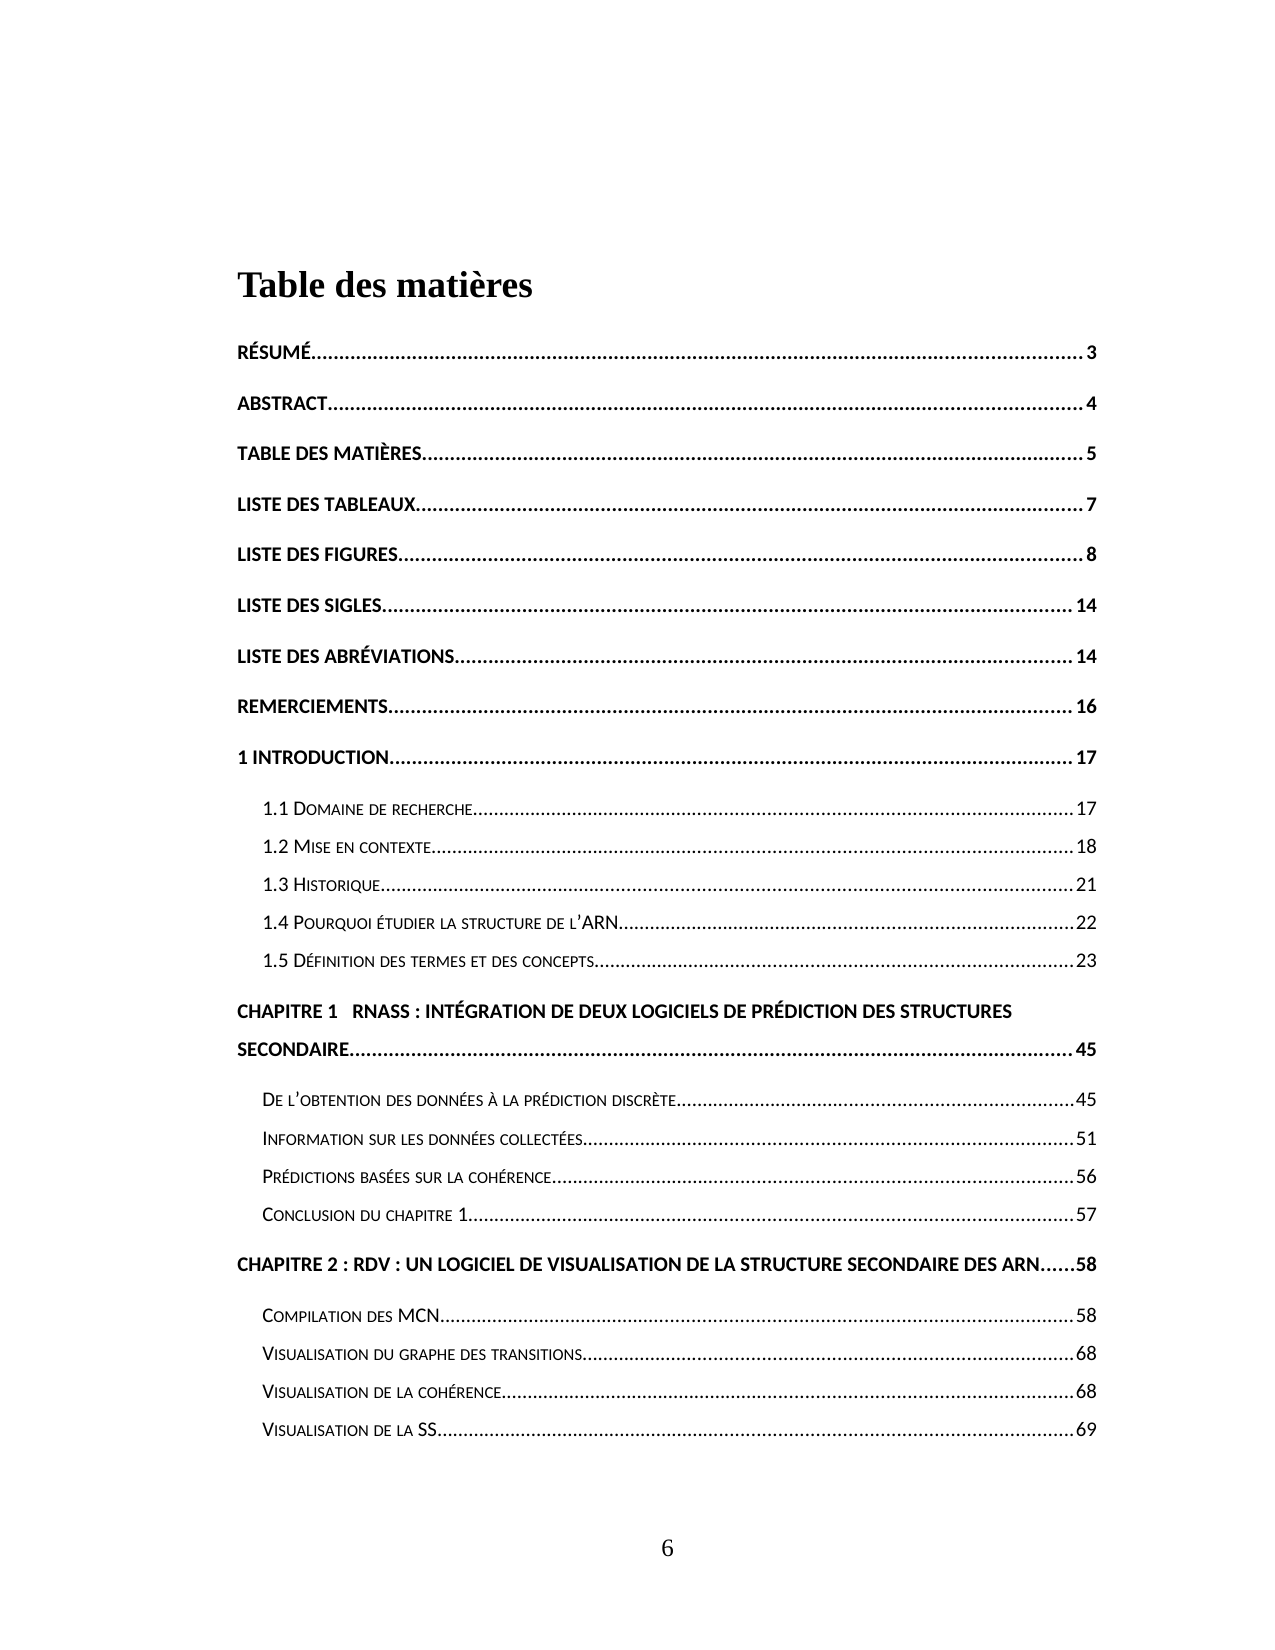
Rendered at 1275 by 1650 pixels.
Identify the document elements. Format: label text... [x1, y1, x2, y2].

text Liste des abréviations 14 [237, 643, 1098, 668]
text 1.3 Historique 21 [262, 871, 1098, 896]
text Résumé 3 [237, 339, 1098, 364]
text 1.2 Mise en contexte 18 [262, 833, 1098, 858]
text Information sur les données collectées 51 [262, 1125, 1098, 1150]
text Liste des sigles 14 [237, 592, 1098, 618]
text Chapitre 1 RNASS : intégration de deux logiciels de prédiction des structures secondaire 45 [237, 998, 1098, 1061]
text Remerciements 16 [237, 693, 1098, 719]
text Liste des figures 8 [237, 542, 1098, 567]
text De l’obtention des données à la prédiction discrète 45 [262, 1087, 1098, 1112]
subtitle Table des matières [237, 262, 1098, 305]
text Compilation des MCN 58 [262, 1302, 1098, 1328]
text 1.4 Pourquoi étudier la structure de l’ARN 22 [262, 909, 1098, 934]
text 1.1 Domaine de recherche 17 [262, 795, 1098, 820]
text 1.5 Définition des termes et des concepts 23 [262, 947, 1098, 973]
text Visualisation de la SS 69 [262, 1417, 1098, 1442]
text Prédictions basées sur la cohérence 56 [262, 1163, 1098, 1188]
text Table des matières 5 [237, 440, 1098, 466]
text Liste des tableaux 7 [237, 491, 1098, 516]
text Conclusion du chapitre 1 57 [262, 1201, 1098, 1226]
text Visualisation de la cohérence 68 [262, 1378, 1098, 1404]
text Visualisation du graphe des transitions 68 [262, 1340, 1098, 1366]
text 1 Introduction 17 [237, 744, 1098, 769]
text Chapitre 2 : RDV : un logiciel de visualisation de la structure secondaire des ARN 58 [237, 1252, 1098, 1277]
text Abstract 4 [237, 390, 1098, 415]
